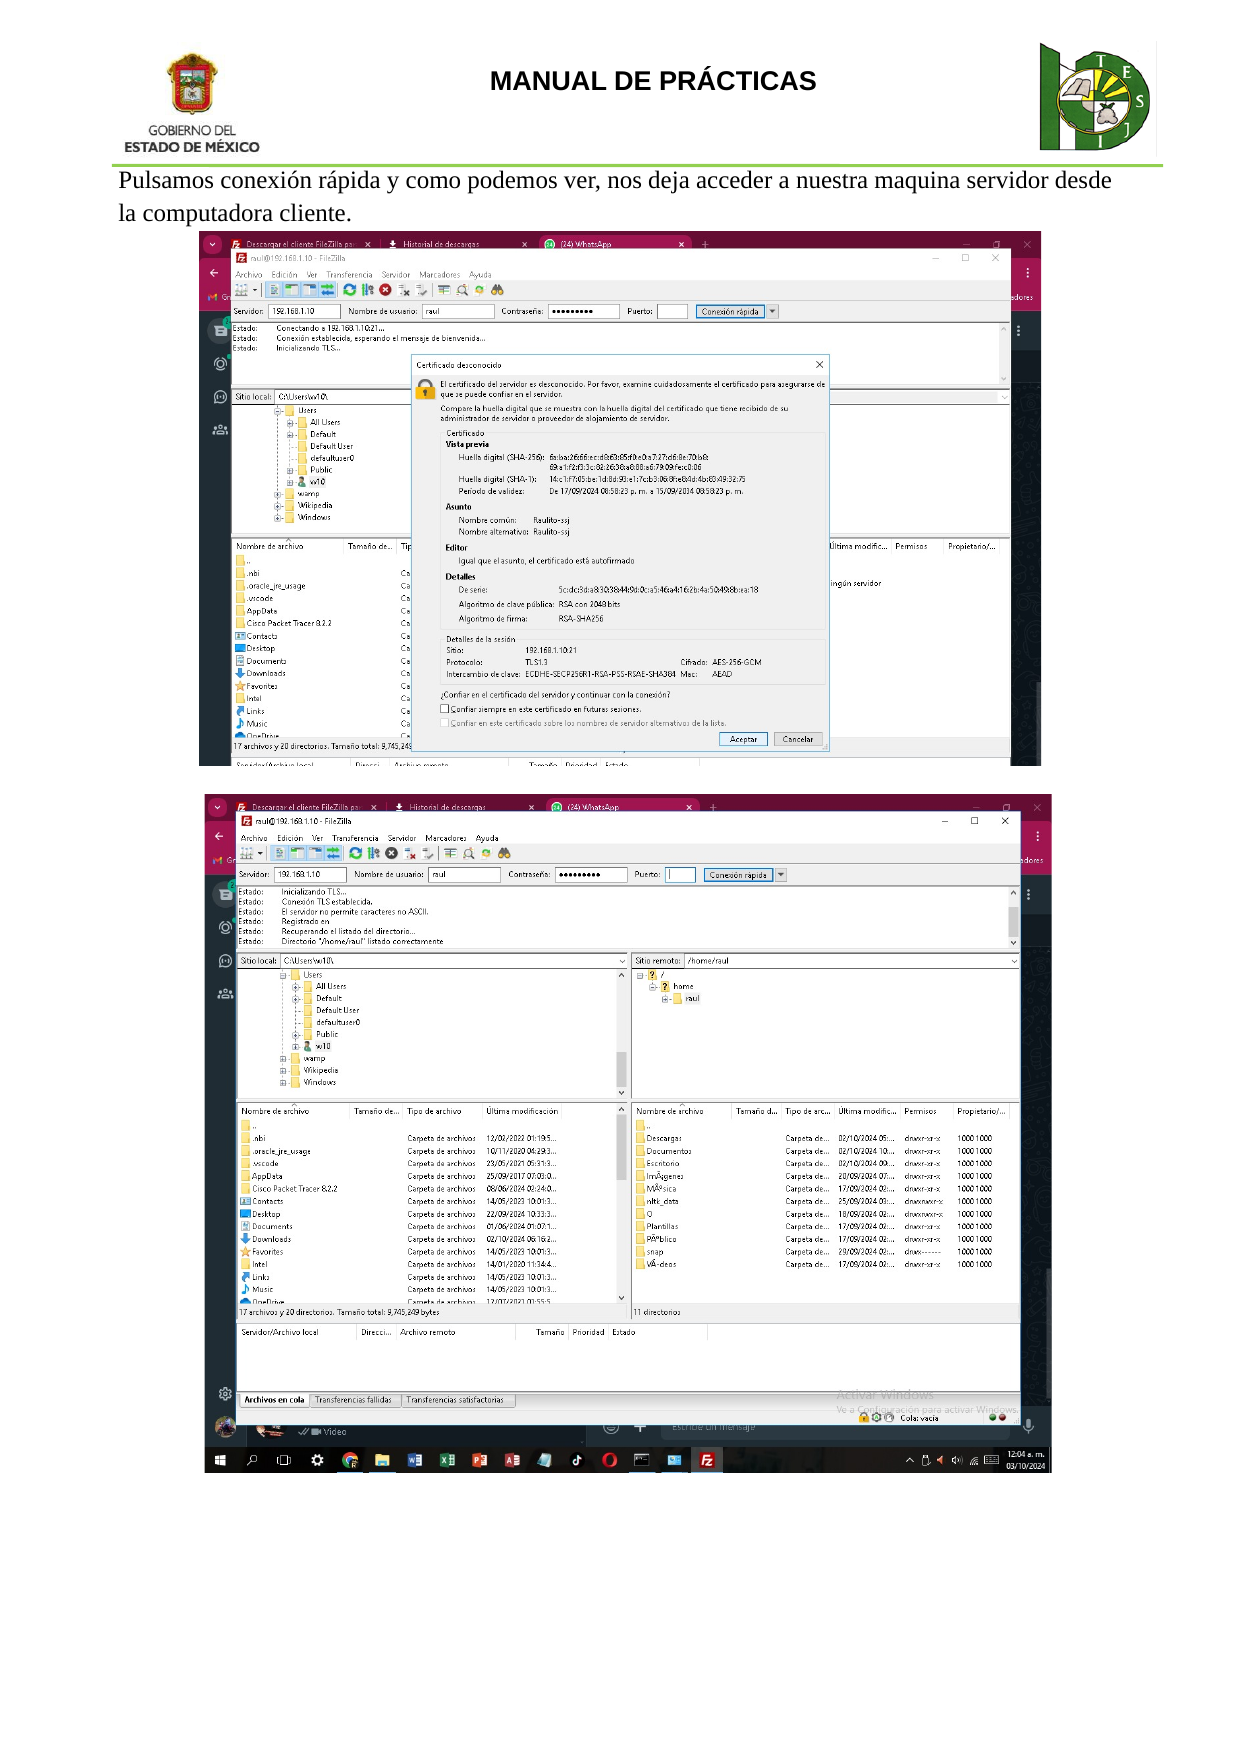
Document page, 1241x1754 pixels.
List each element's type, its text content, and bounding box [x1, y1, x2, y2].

text Pulsamos conexión rápida y como podemos ver, nos deja acceder a nuestra maquina servidor desde la computadora cliente. [118, 166, 1122, 227]
picture [1038, 41, 1157, 157]
picture [199, 231, 1042, 766]
picture [204, 794, 1052, 1473]
picture [116, 42, 262, 161]
